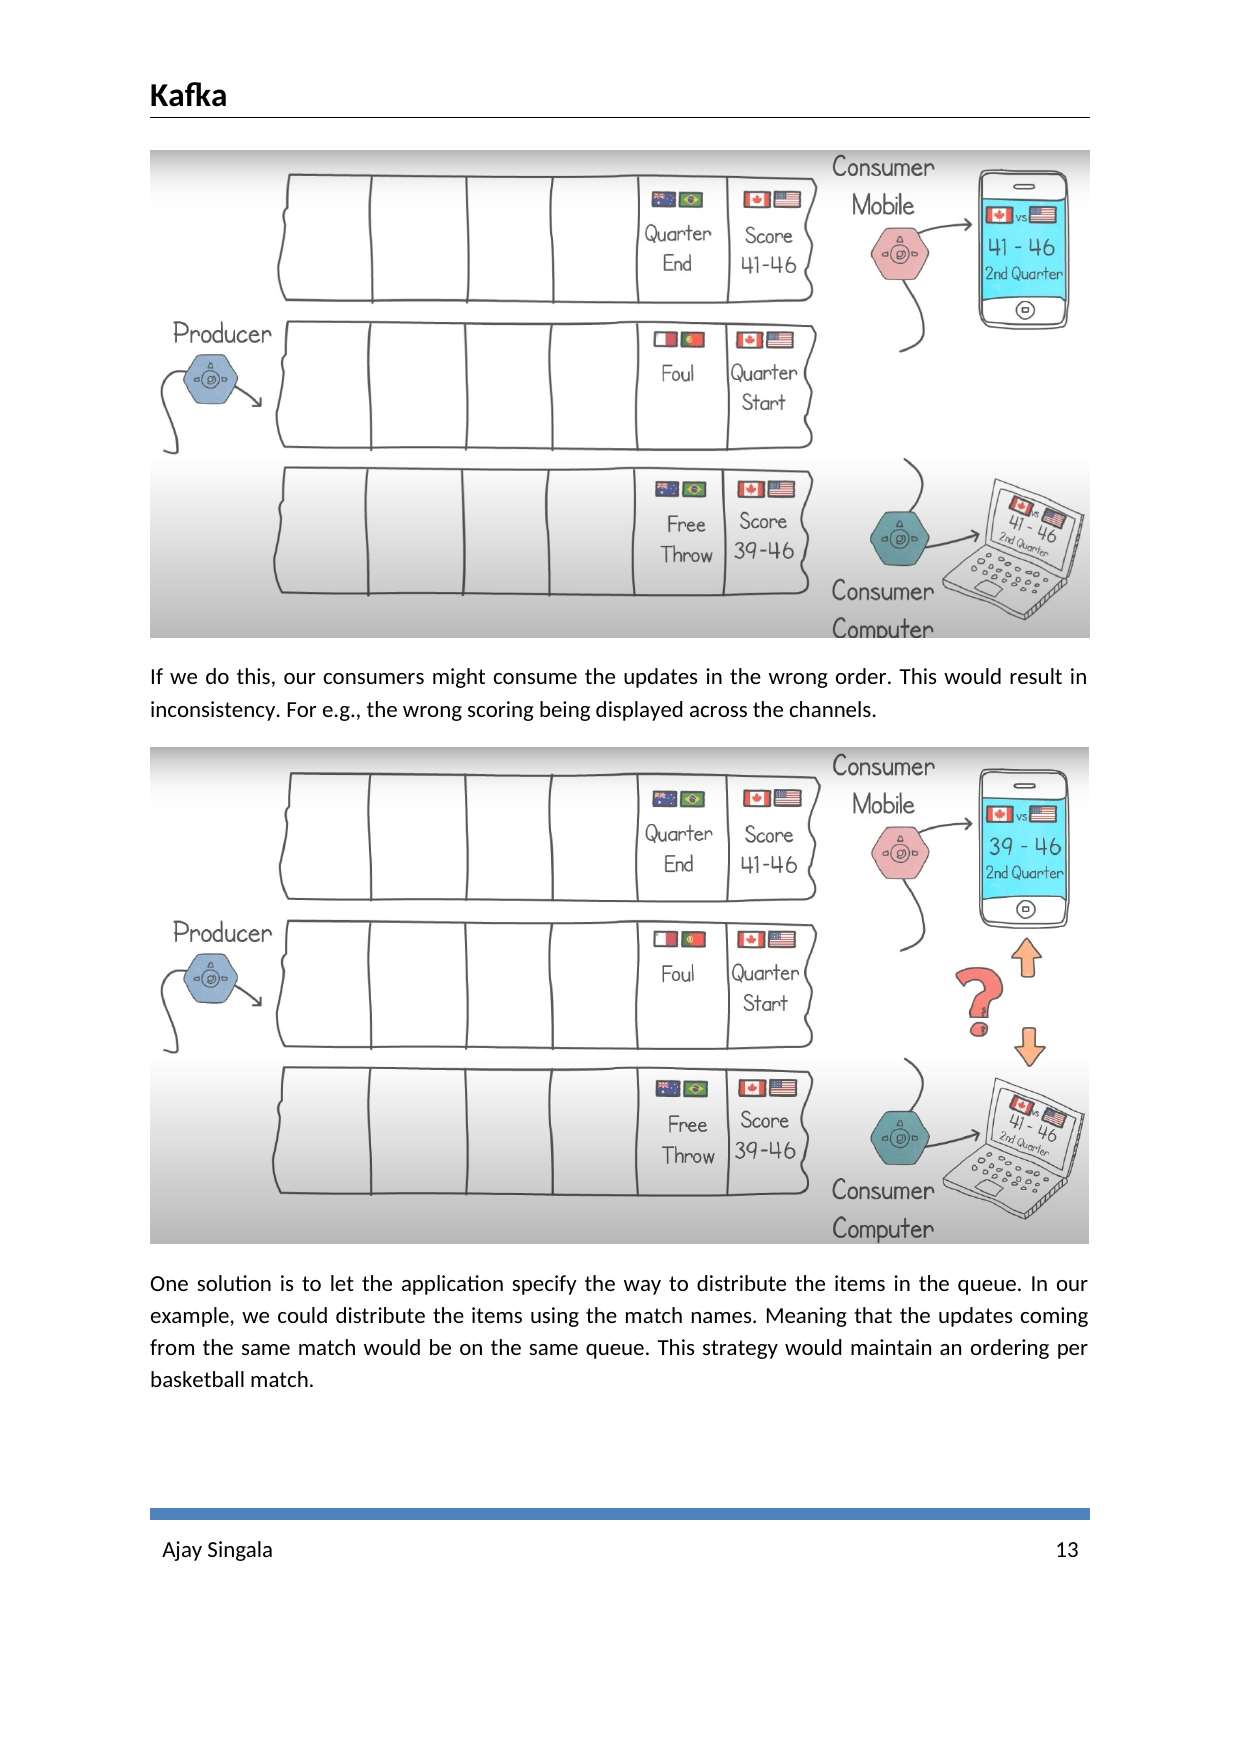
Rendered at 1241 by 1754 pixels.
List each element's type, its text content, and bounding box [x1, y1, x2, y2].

text One solution is to let the application specify the way to distribute the items in the queue. In our example, we could distribute the items using the match names. Meaning that the updates coming from the same match would be on the same queue. This strategy would maintain an ordering per basketball match. [150, 1269, 1090, 1393]
picture [150, 747, 1089, 1244]
picture [150, 150, 1090, 638]
text If we do this, our consumers might consume the updates in the wrong order. This would result in inconsistency. For e.g., the wrong scoring being displayed across the channels. [150, 662, 1090, 723]
